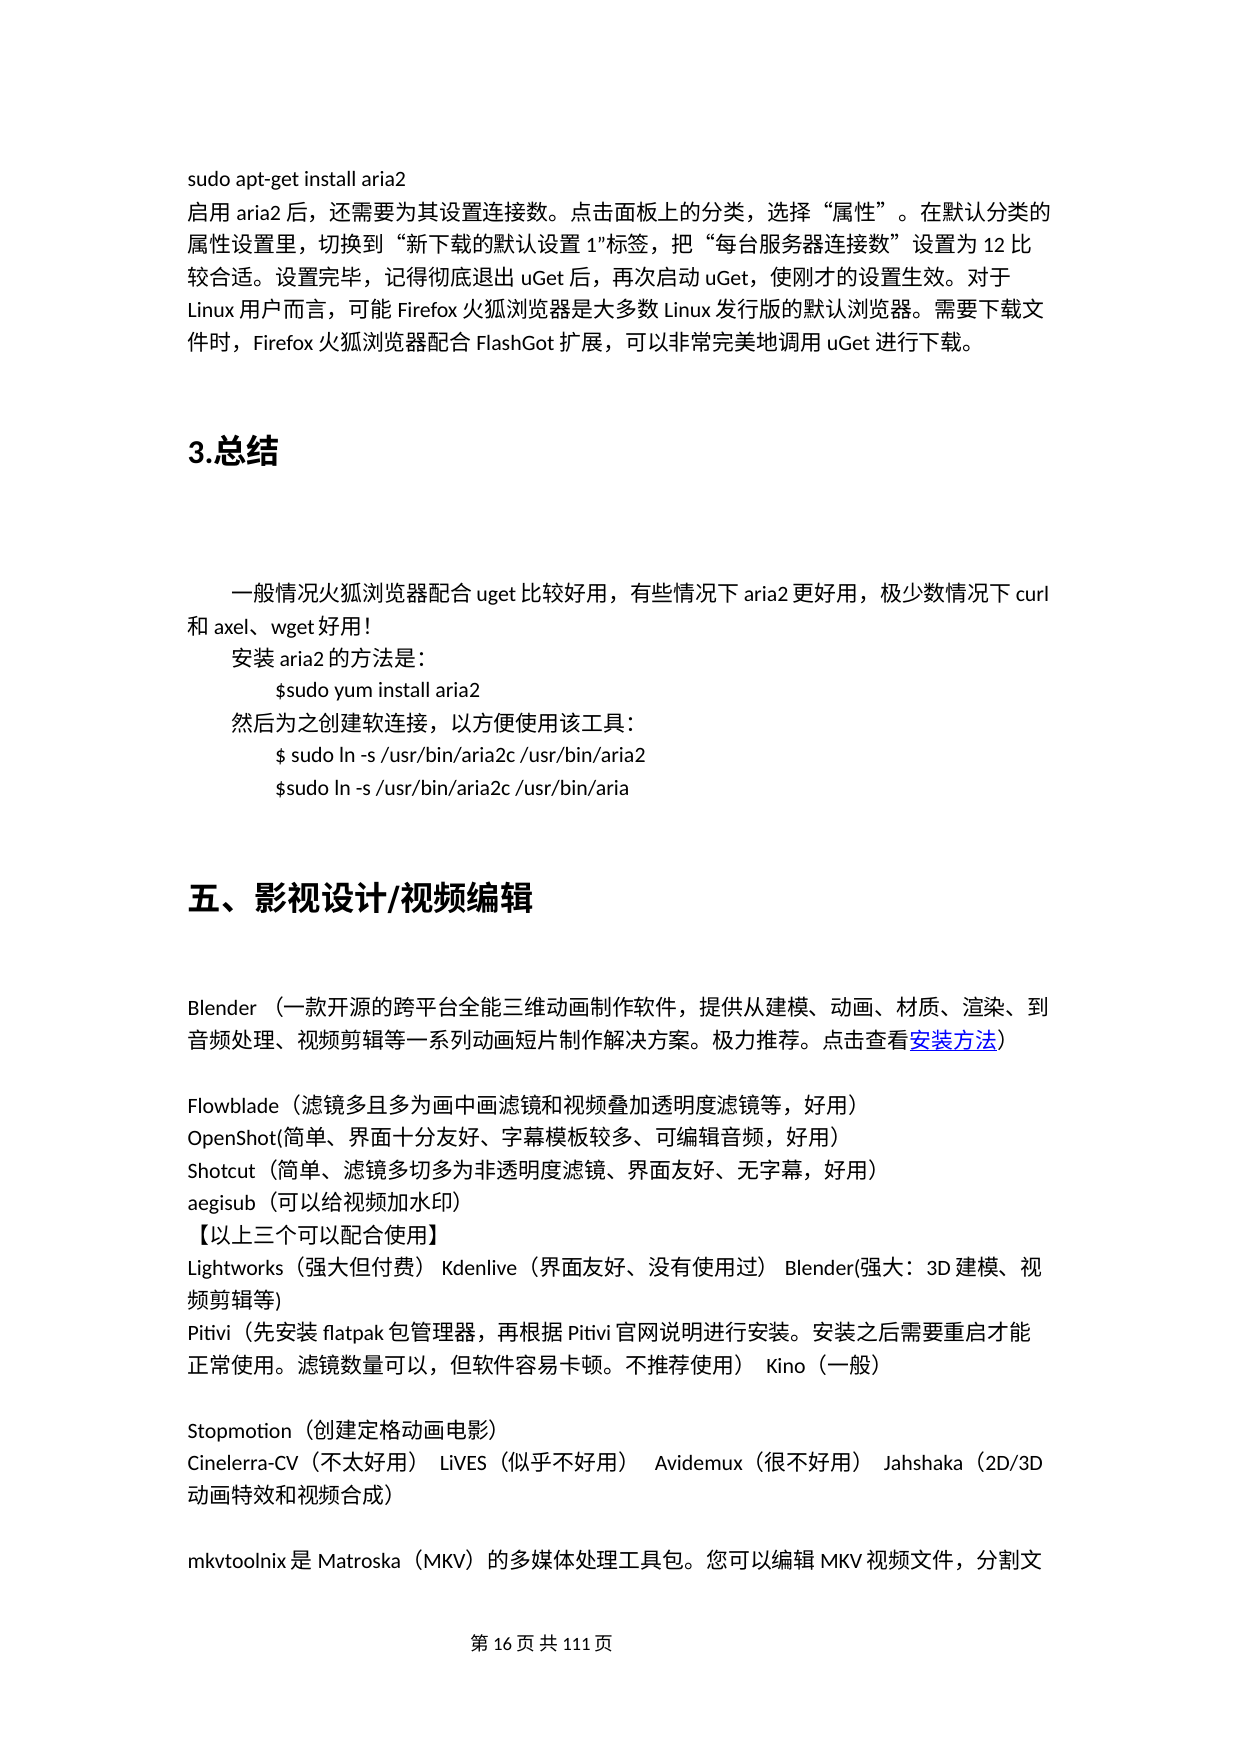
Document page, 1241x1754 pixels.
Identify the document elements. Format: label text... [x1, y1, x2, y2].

text Shotcut（简单、滤镜多切多为非透明度滤镜、界面友好、无字幕，好用） [187, 1152, 1053, 1185]
text 【以上三个可以配合使用】 [187, 1217, 1053, 1250]
text Lightworks（强大但付费） Kdenlive（界面友好、没有使用过） Blender(强大：3D建模、视频剪辑等) [187, 1250, 1053, 1315]
text Flowblade（滤镜多且多为画中画滤镜和视频叠加透明度滤镜等，好用） [187, 1087, 1053, 1120]
text Stopmotion（创建定格动画电影） [187, 1412, 1053, 1445]
text aegisub（可以给视频加水印） [187, 1185, 1053, 1217]
text 然后为之创建软连接，以方便使用该工具： [187, 706, 1053, 738]
subtitle 五、影视设计/视频编辑 [187, 863, 1053, 928]
text OpenShot(简单、界面十分友好、字幕模板较多、可编辑音频，好用） [187, 1120, 1053, 1152]
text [187, 1542, 1053, 1575]
text $ sudo ln -s /usr/bin/aria2c /usr/bin/aria2 [187, 738, 1053, 771]
subtitle 3.总结 [187, 417, 1053, 482]
text Pitivi（先安装flatpak包管理器，再根据Pitivi官网说明进行安装。安装之后需要重启才能正常使用。滤镜数量可以，但软件容易卡顿。不推荐使用） Kino（一般） [187, 1315, 1053, 1380]
text 启用 aria2 后，还需要为其设置连接数。点击面板上的分类，选择“属性”。在默认分类的属性设置里，切换到“新下载的默认设置1”标签，把“每台服务器连接数”设置为 12 比较合适。设置完毕，记得彻底退出 uGet 后，再次启动 uGet，使刚才的设置生效。对于 Linux 用户而言，可能 Firefox 火狐浏览器是大多数 Linux 发行版的默认浏览器。需要下载文件时，Firefox 火狐浏览器配合 FlashGot 扩展，可以非常完美地调用 uGet 进行下载。 [187, 194, 1053, 357]
text 一般情况火狐浏览器配合uget比较好用，有些情况下aria2更好用，极少数情况下curl和axel、wget好用！ [187, 576, 1053, 641]
text $sudo yum install aria2 [187, 673, 1053, 706]
text $sudo ln -s /usr/bin/aria2c /usr/bin/aria [187, 771, 1053, 803]
text 安装aria2的方法是： [187, 641, 1053, 673]
text sudo apt-get install aria2 [187, 162, 1053, 194]
text Cinelerra-CV（不太好用） LiVES（似乎不好用） Avidemux（很不好用） Jahshaka（2D/3D 动画特效和视频合成） [187, 1445, 1053, 1510]
text Blender （一款开源的跨平台全能三维动画制作软件，提供从建模、动画、材质、渲染、到音频处理、视频剪辑等一系列动画短片制作解决方案。极力推荐。点击查看安装方法） [187, 990, 1053, 1055]
